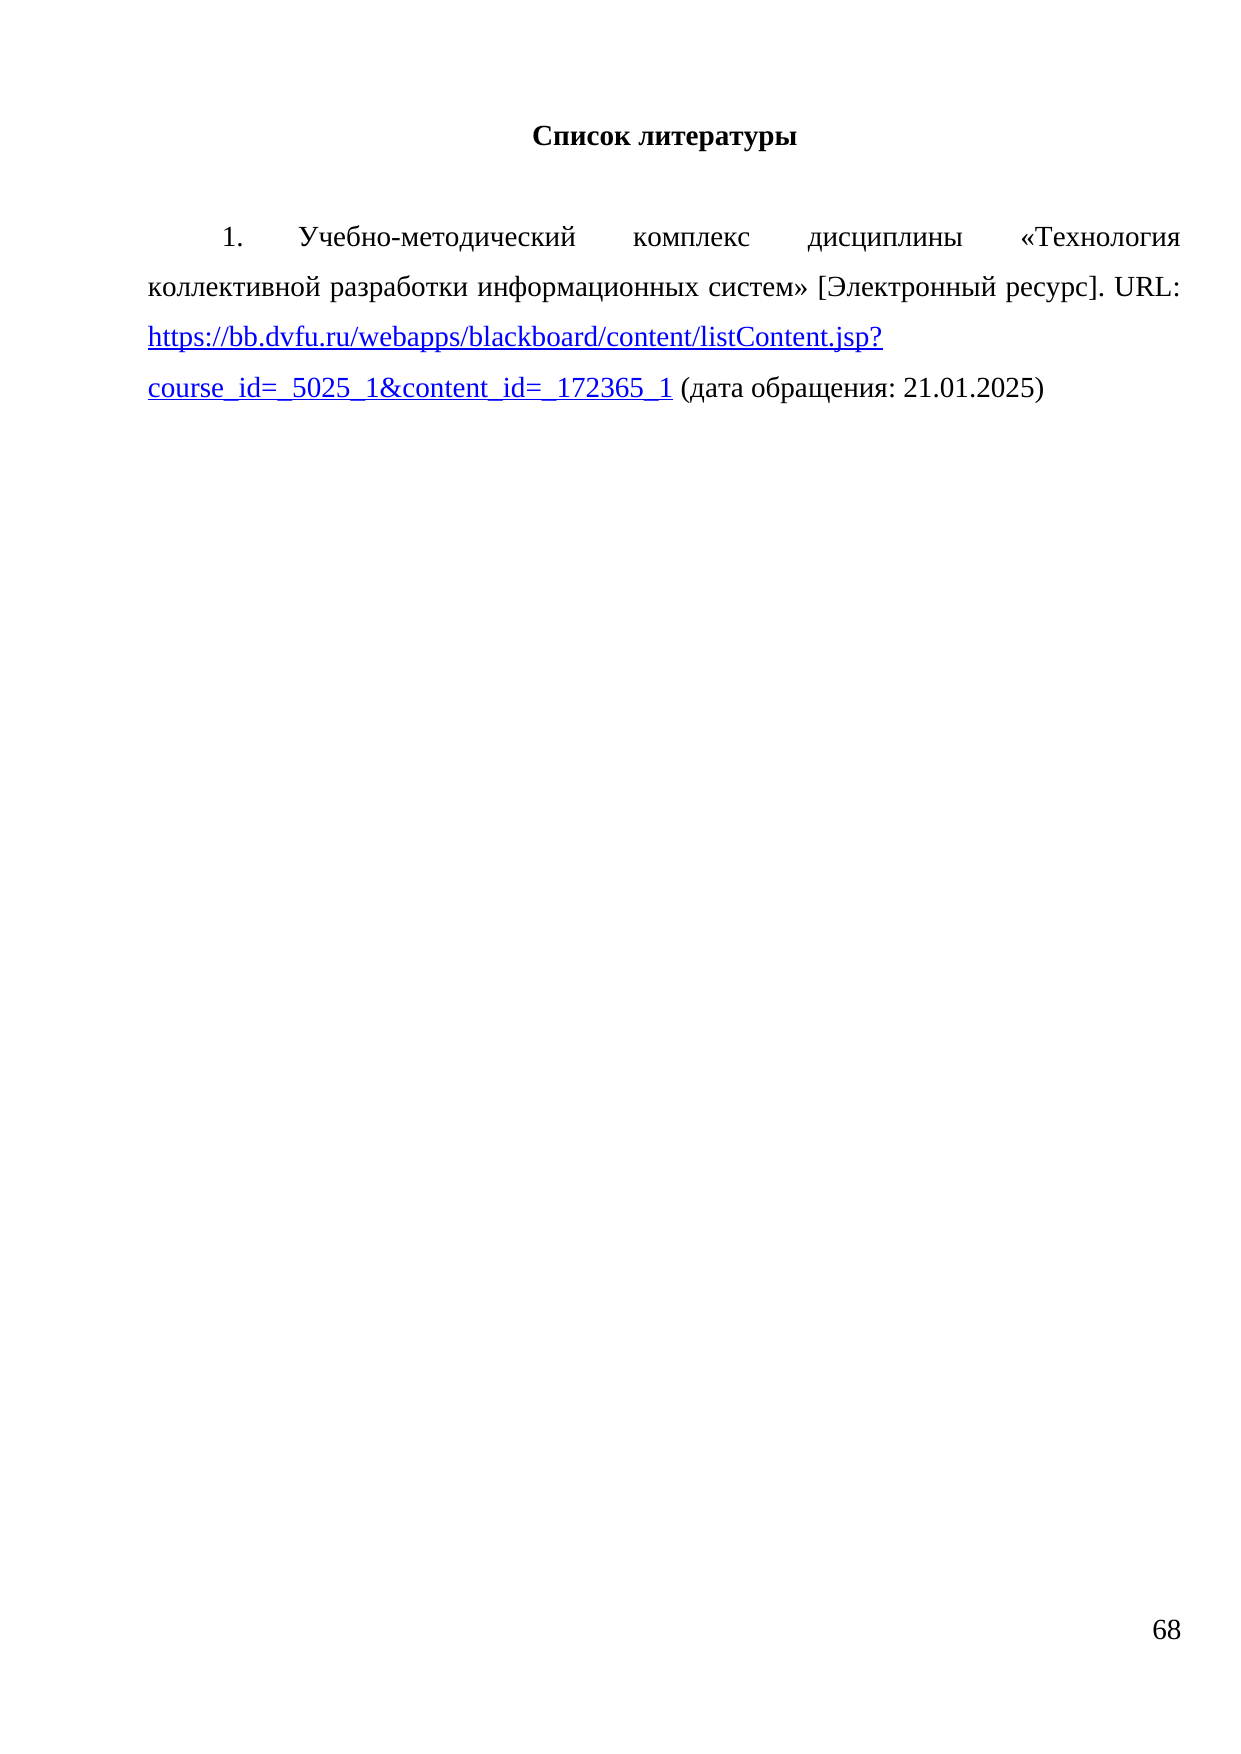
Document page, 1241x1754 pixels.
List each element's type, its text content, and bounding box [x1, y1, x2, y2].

list Учебно-методический комплекс дисциплины «Технология коллективной разработки информационных систем» [Электронный ресурс]. URL: https://bb.dvfu.ru/webapps/blackboard/content/listContent.jsp?course_id=_5025_1&content_id=_172365_1 (дата обращения: 21.01.2025) [148, 219, 1181, 403]
subtitle Список литературы [148, 118, 1181, 152]
